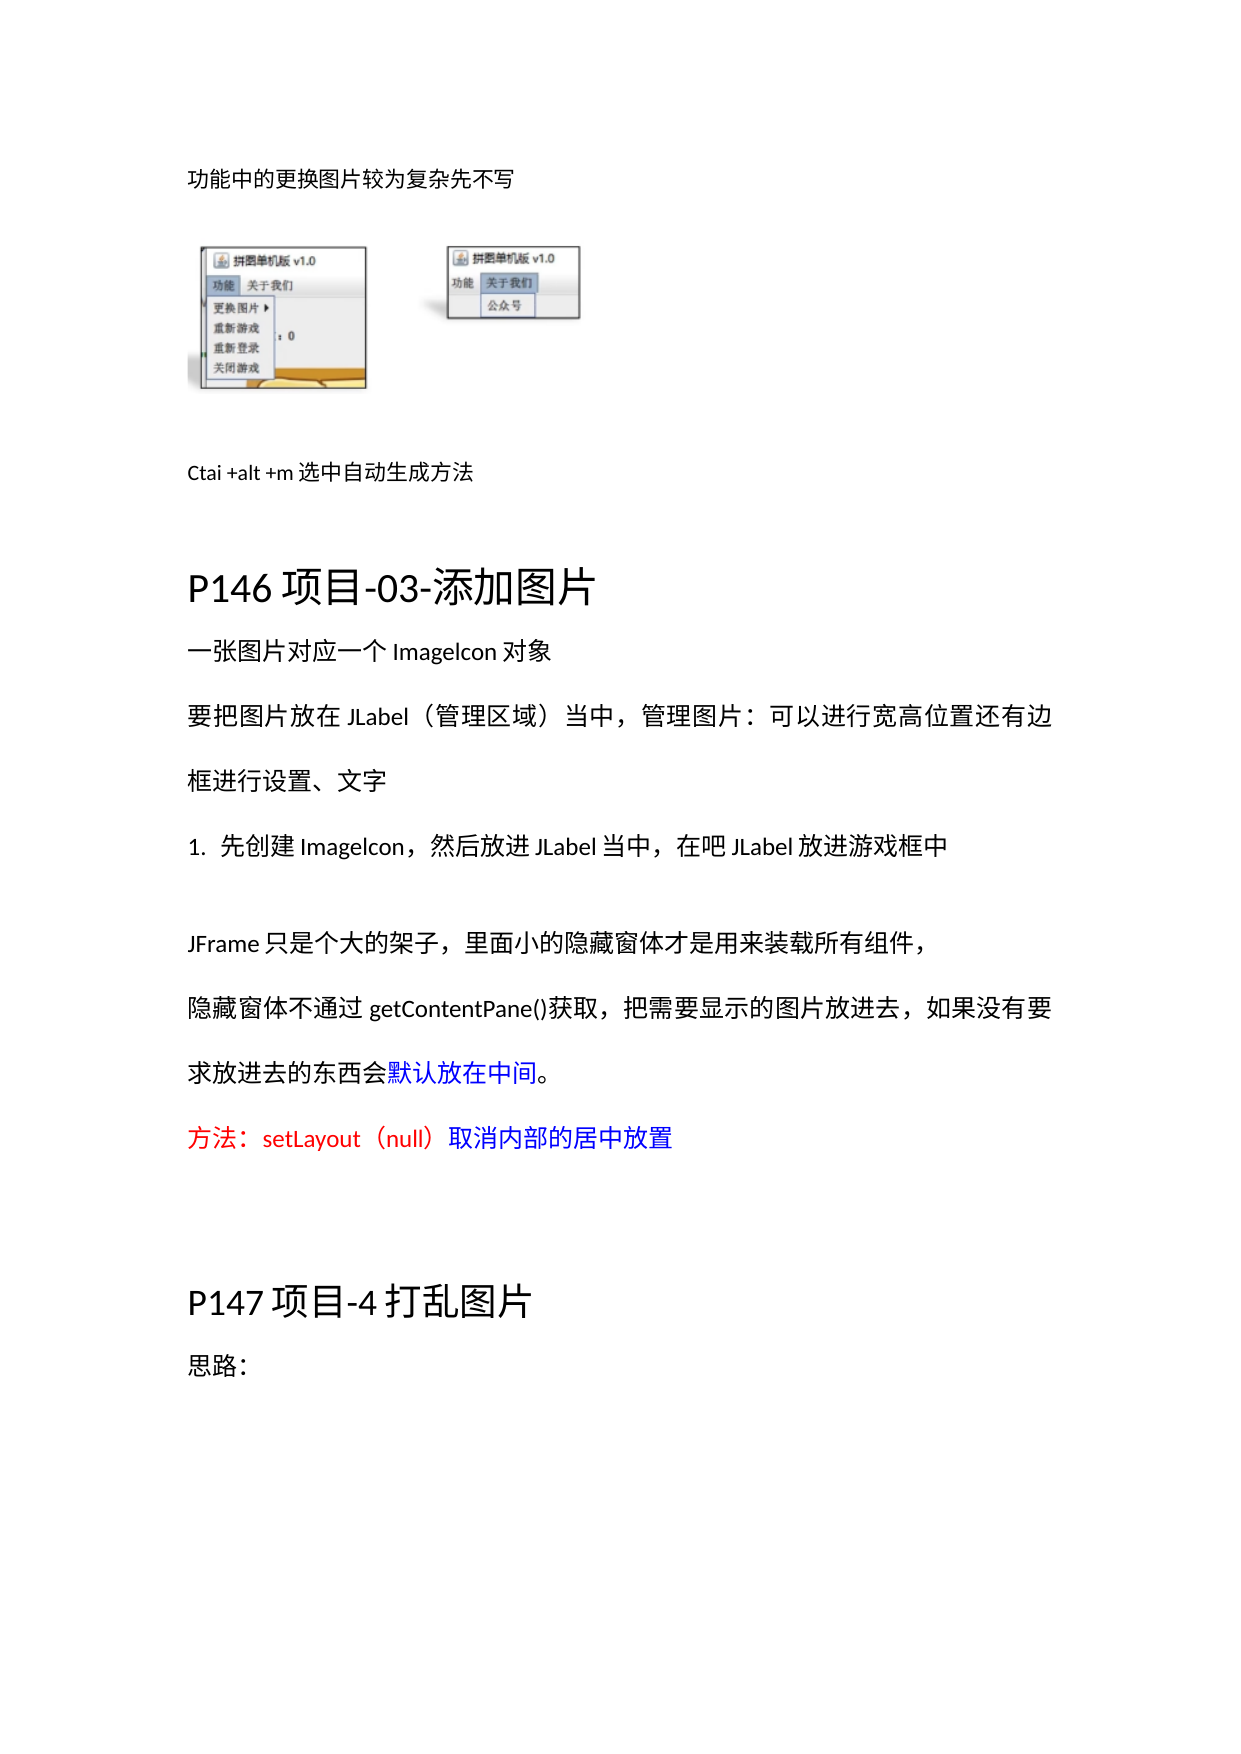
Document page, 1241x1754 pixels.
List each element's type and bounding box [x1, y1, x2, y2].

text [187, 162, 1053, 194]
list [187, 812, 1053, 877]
picture [187, 227, 602, 394]
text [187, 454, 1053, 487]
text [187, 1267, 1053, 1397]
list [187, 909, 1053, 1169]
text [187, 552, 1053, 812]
